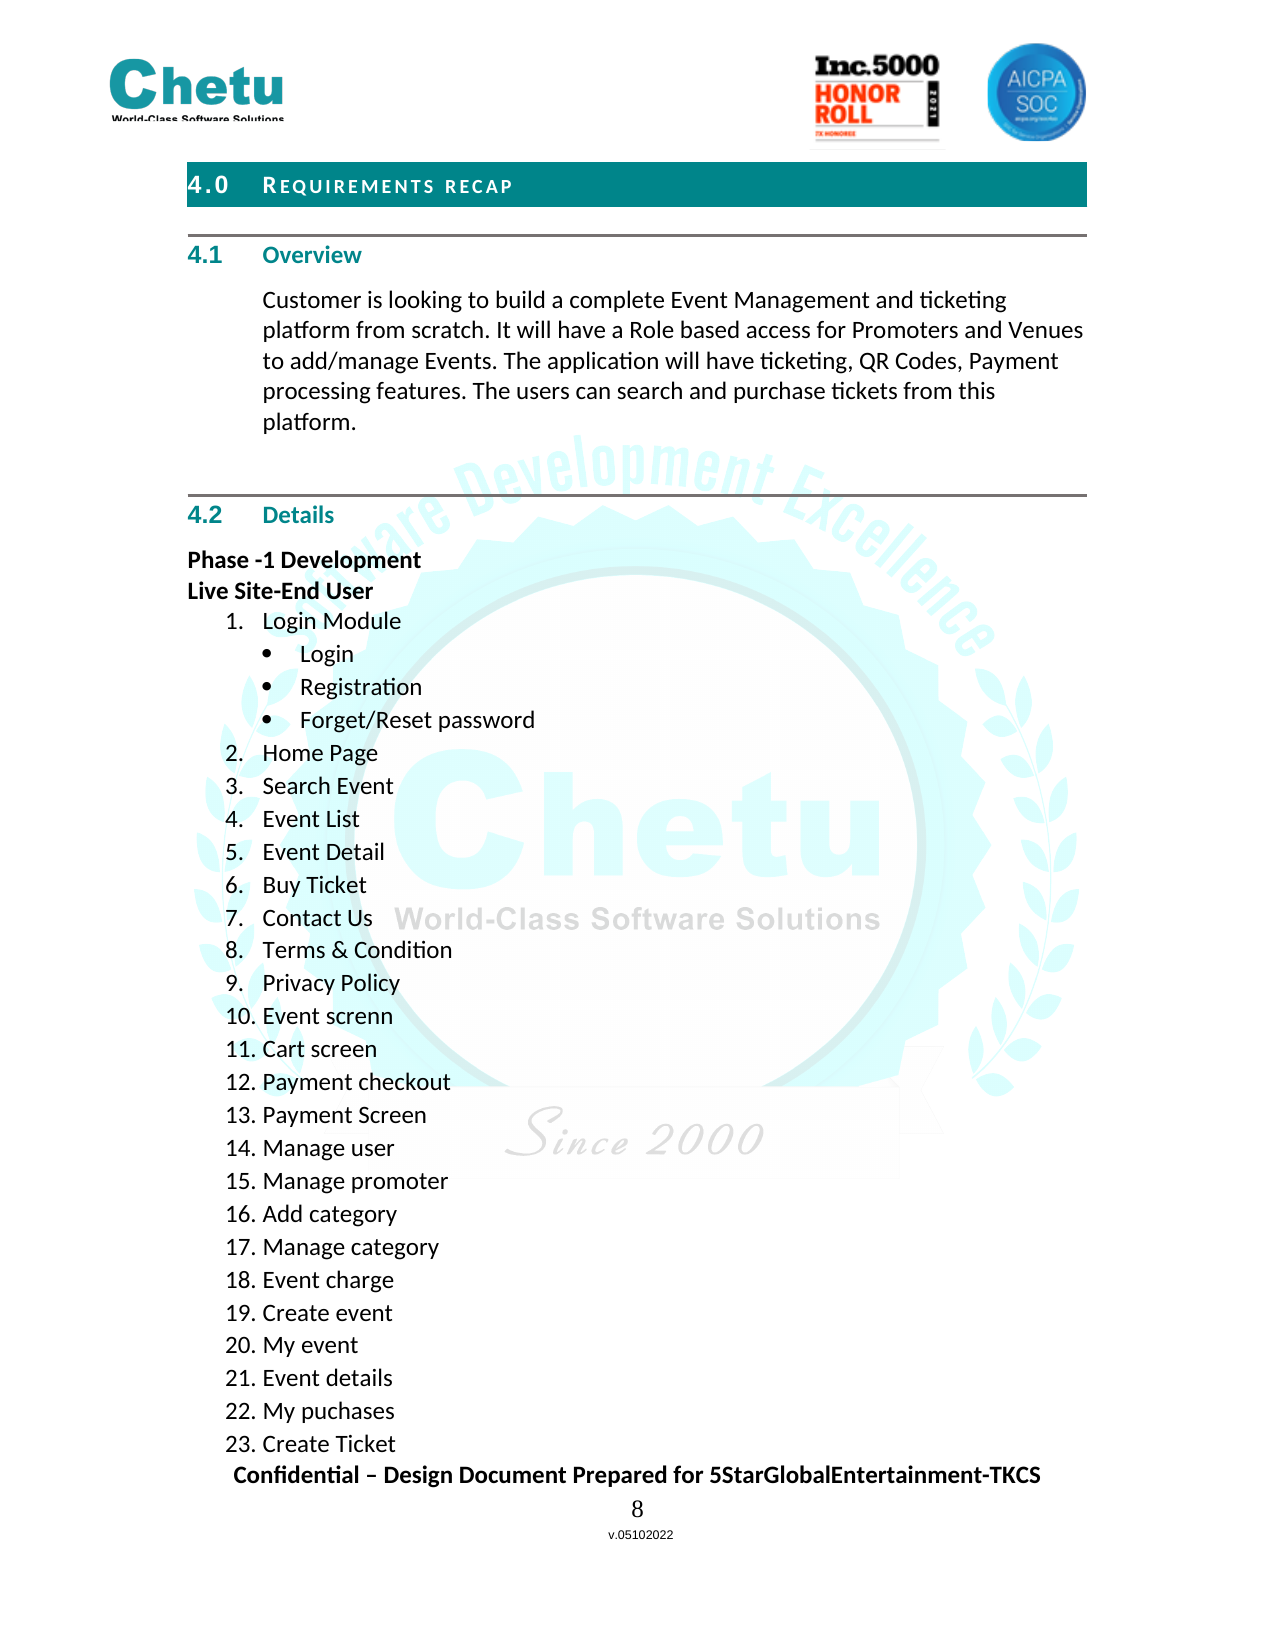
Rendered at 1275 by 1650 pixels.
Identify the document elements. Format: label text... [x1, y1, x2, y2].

list Manage user [225, 1132, 1087, 1163]
list Buy Ticket [225, 869, 1087, 899]
list Contact Us [225, 902, 1087, 932]
list Event Detail [225, 836, 1087, 866]
subtitle Details [187, 495, 1087, 530]
list My event [225, 1330, 1087, 1360]
subtitle Overview [187, 235, 1087, 269]
list Event screnn [225, 1001, 1087, 1031]
list Event List [225, 803, 1087, 833]
text Phase -1 Development [187, 544, 1087, 575]
subtitle Requirements recap [187, 164, 1087, 207]
list Home Page [225, 737, 1087, 768]
picture [108, 58, 284, 121]
list Login Module [225, 606, 1087, 636]
list Search Event [225, 770, 1087, 801]
list Manage promoter [225, 1165, 1087, 1196]
picture [808, 48, 946, 148]
text Customer is looking to build a complete Event Management and ticketing platform from scratch. It will have a Role based access for Promoters and Venues to add/manage Events. The application will have ticketing, QR Codes, Payment processing features. The users can search and purchase tickets from this platform. [262, 284, 1087, 437]
list Forget/Reset password [262, 704, 1087, 735]
list Registration [262, 671, 1087, 702]
list Event charge [225, 1264, 1087, 1294]
list Login [262, 638, 1087, 669]
text Live Site-End User [187, 575, 1087, 606]
list Create event [225, 1297, 1087, 1327]
list Terms & Condition [225, 935, 1087, 965]
list Payment Screen [225, 1099, 1087, 1130]
list Privacy Policy [225, 968, 1087, 998]
list My puchases [225, 1396, 1087, 1426]
list Cart screen [225, 1033, 1087, 1064]
list Manage category [225, 1231, 1087, 1261]
picture [986, 42, 1087, 140]
list Create Ticket [225, 1428, 1087, 1459]
list Payment checkout [225, 1066, 1087, 1097]
list Add category [225, 1198, 1087, 1228]
list Event details [225, 1363, 1087, 1393]
